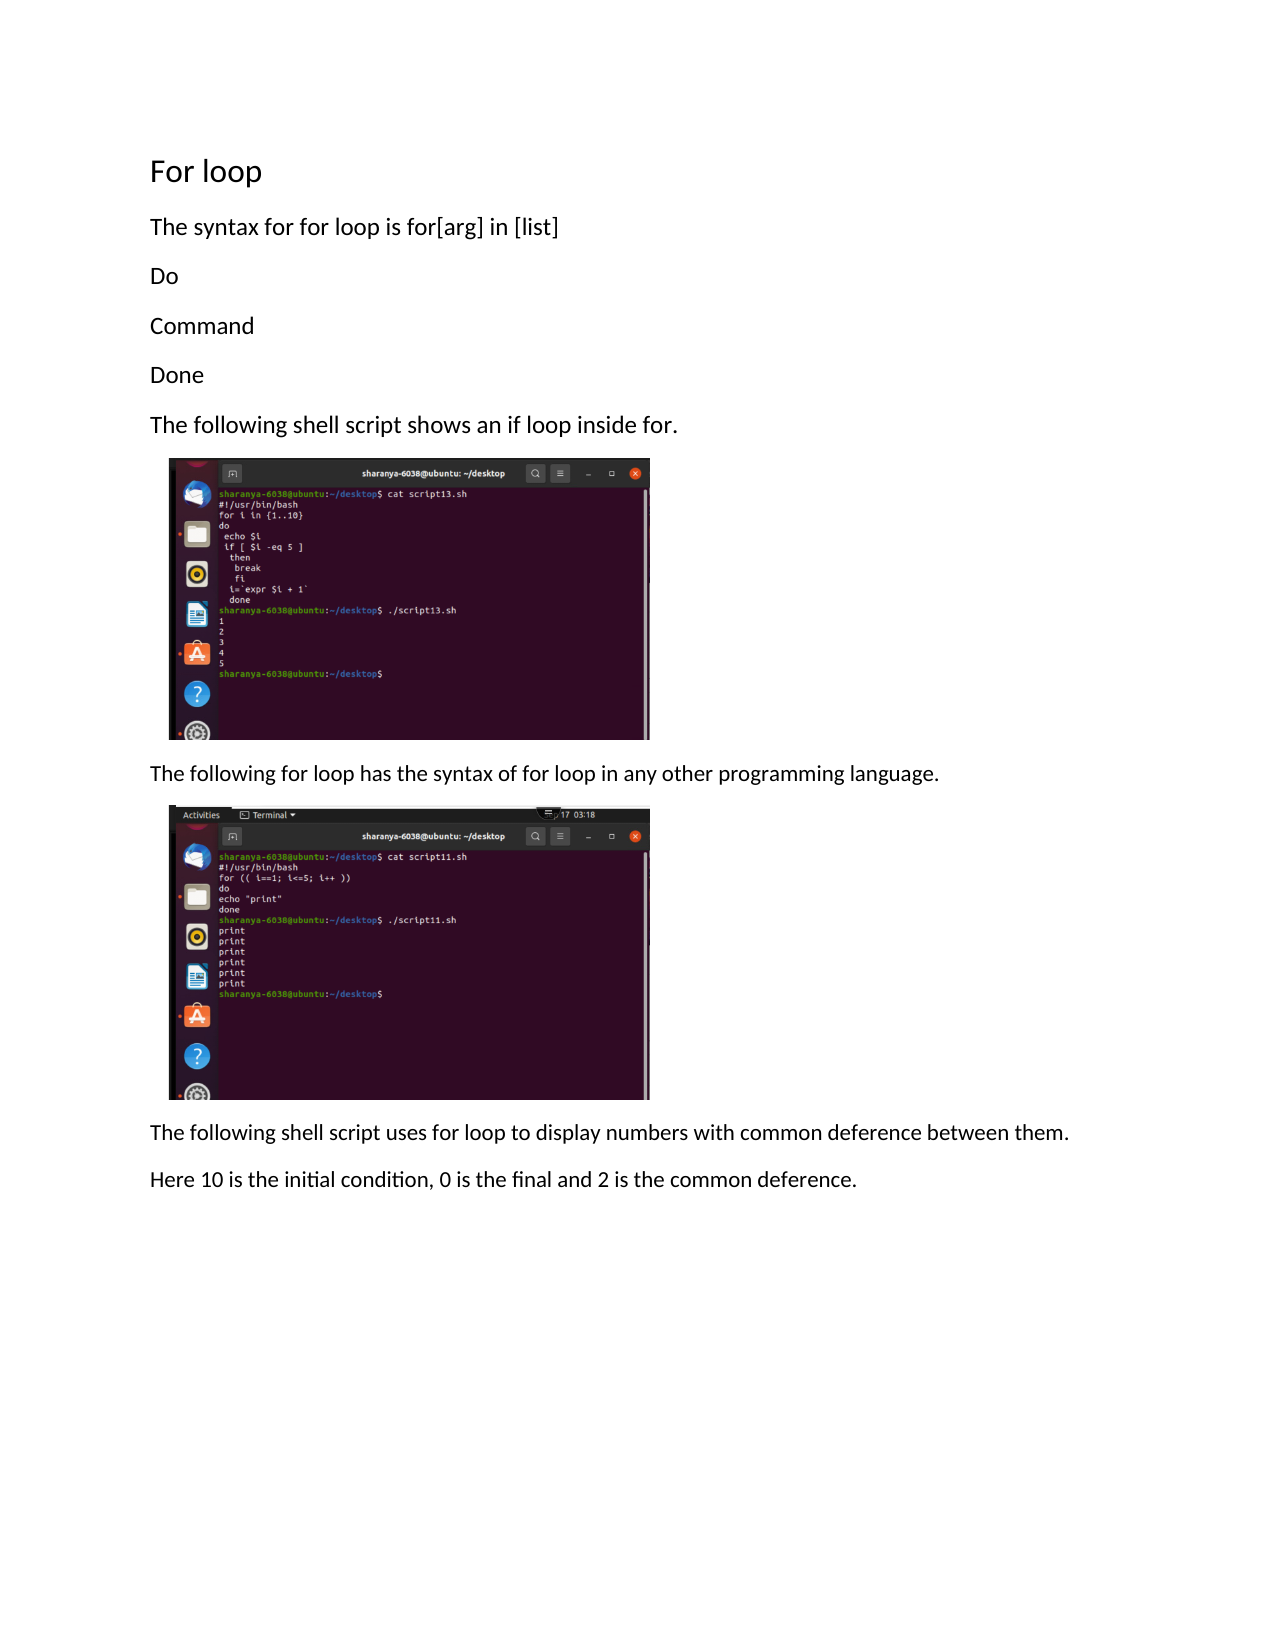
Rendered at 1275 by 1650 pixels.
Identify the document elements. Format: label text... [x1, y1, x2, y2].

text The following for loop has the syntax of for loop in any other programming language. [150, 759, 1125, 787]
text Do [150, 260, 1125, 291]
text For loop [150, 150, 1125, 191]
text Command [150, 310, 1125, 340]
text The syntax for for loop is for[arg] in [list] [150, 211, 1125, 241]
text The following shell script uses for loop to display numbers with common deference between them. [150, 1118, 1125, 1146]
text Done [150, 359, 1125, 390]
text Here 10 is the initial condition, 0 is the final and 2 is the common deference. [150, 1165, 1125, 1193]
text The following shell script shows an if loop inside for. [150, 409, 1125, 439]
